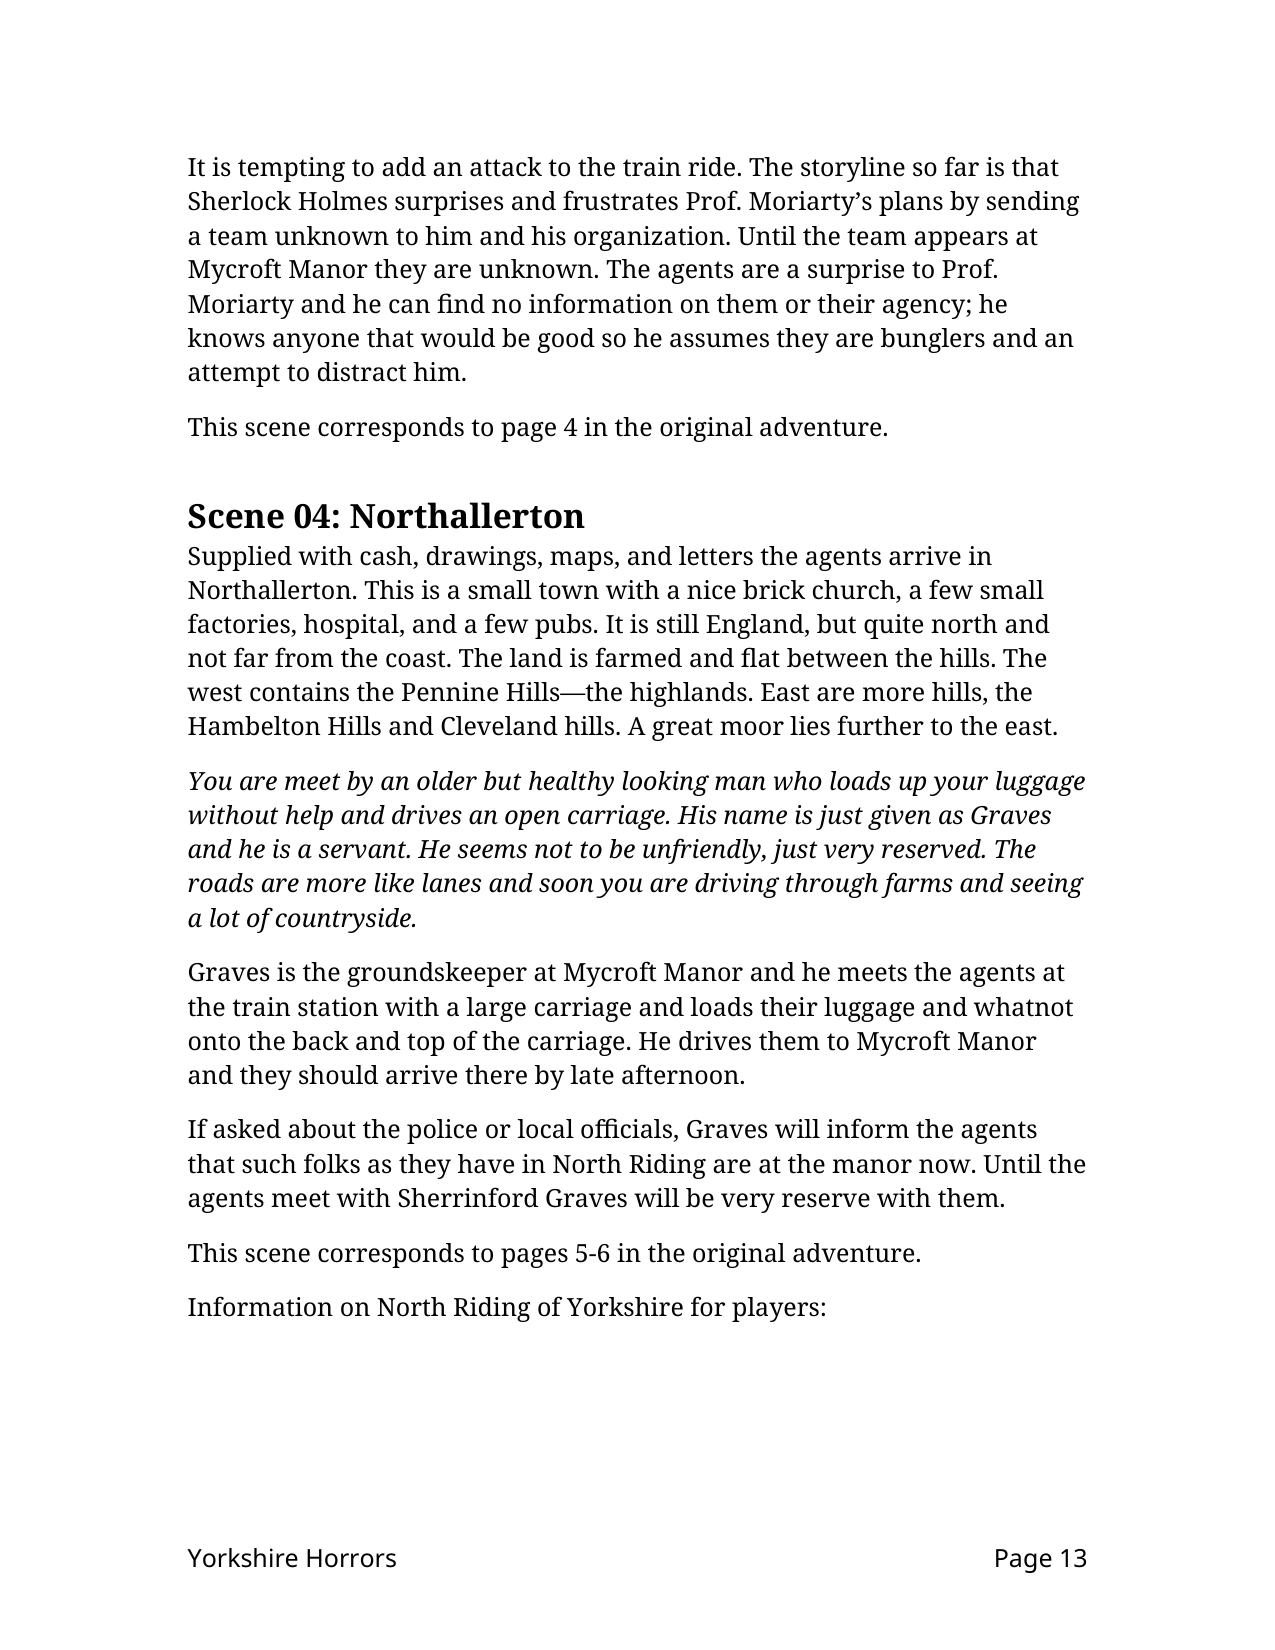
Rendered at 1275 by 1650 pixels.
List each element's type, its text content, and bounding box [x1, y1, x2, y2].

text It is tempting to add an attack to the train ride. The storyline so far is that Sherlock Holmes surprises and frustrates Prof. Moriarty’s plans by sending a team unknown to him and his organization. Until the team appears at Mycroft Manor they are unknown. The agents are a surprise to Prof. Moriarty and he can find no information on them or their agency; he knows anyone that would be good so he assumes they are bunglers and an attempt to distract him. [187, 150, 1087, 388]
text Graves is the groundskeeper at Mycroft Manor and he meets the agents at the train station with a large carriage and loads their luggage and whatnot onto the back and top of the carriage. He drives them to Mycroft Manor and they should arrive there by late afternoon. [187, 955, 1087, 1091]
subtitle Scene 04: Northallerton [187, 493, 1087, 539]
text This scene corresponds to page 4 in the original adventure. [187, 409, 1087, 443]
text Supplied with cash, drawings, maps, and letters the agents arrive in Northallerton. This is a small town with a nice brick church, a few small factories, hospital, and a few pubs. It is still England, but quite north and not far from the coast. The land is farmed and flat between the hills. The west contains the Pennine Hills—the highlands. East are more hills, the Hambelton Hills and Cleveland hills. A great moor lies further to the east. [187, 539, 1087, 743]
text Information on North Riding of Yorkshire for players: [187, 1290, 1087, 1324]
text If asked about the police or local officials, Graves will inform the agents that such folks as they have in North Riding are at the manor now. Until the agents meet with Sherrinford Graves will be very reserve with them. [187, 1112, 1087, 1214]
text This scene corresponds to pages 5-6 in the original adventure. [187, 1235, 1087, 1269]
text You are meet by an older but healthy looking man who loads up your luggage without help and drives an open carriage. His name is just given as Graves and he is a servant. He seems not to be unfriendly, just very reserved. The roads are more like lanes and soon you are driving through farms and seeing a lot of countryside. [187, 764, 1087, 934]
